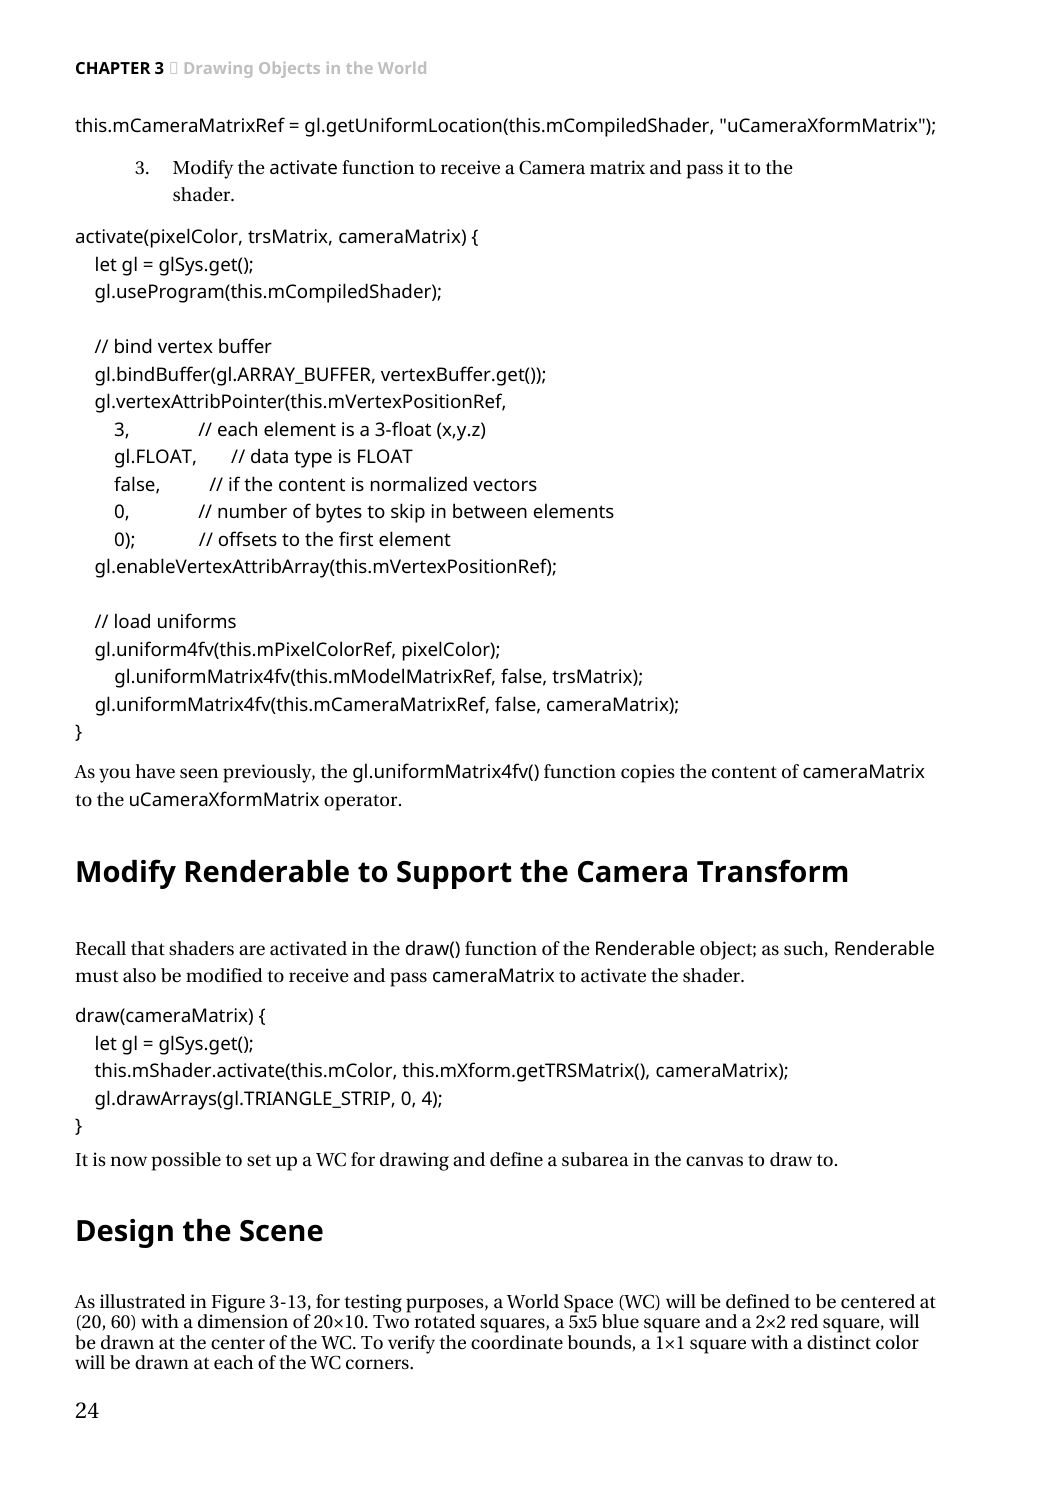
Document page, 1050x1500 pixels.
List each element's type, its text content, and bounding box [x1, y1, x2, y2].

text this.mCameraMatrixRef = gl.getUniformLocation(this.mCompiledShader, "uCameraXformMatrix"); [75, 112, 937, 138]
text gl.vertexAttribPointer(this.mVertexPositionRef, [75, 388, 937, 414]
text As you have seen previously, the gl.uniformMatrix4fv() function copies the content of cameraMatrix to the uCameraXformMatrix operator. [75, 758, 937, 811]
text } [75, 1113, 937, 1138]
text this.mShader.activate(this.mColor, this.mXform.getTRSMatrix(), cameraMatrix); [75, 1058, 937, 1083]
text 0, // number of bytes to skip in between elements [75, 498, 937, 524]
text gl.bindBuffer(gl.ARRAY_BUFFER, vertexBuffer.get()); [75, 361, 937, 386]
text gl.uniform4fv(this.mPixelColorRef, pixelColor); [75, 636, 937, 661]
text gl.drawArrays(gl.TRIANGLE_STRIP, 0, 4); [75, 1085, 937, 1111]
text gl.uniformMatrix4fv(this.mCameraMatrixRef, false, cameraMatrix); [75, 691, 937, 716]
text activate(pixelColor, trsMatrix, cameraMatrix) { [75, 223, 937, 249]
text false, // if the content is normalized vectors [75, 471, 937, 496]
text gl.uniformMatrix4fv(this.mModelMatrixRef, false, trsMatrix); [75, 663, 937, 689]
text // bind vertex buffer [75, 333, 937, 359]
text // load uniforms [75, 608, 937, 634]
text gl.enableVertexAttribArray(this.mVertexPositionRef); [75, 553, 937, 579]
text 0); // offsets to the first element [75, 526, 937, 551]
text Recall that shaders are activated in the draw() function of the Renderable object; as such, Renderable must also be modified to receive and pass cameraMatrix to activate the shader. [75, 935, 937, 988]
text It is now possible to set up a WC for drawing and define a subarea in the canvas to draw to. [75, 1153, 937, 1171]
text gl.FLOAT, // data type is FLOAT [75, 443, 937, 469]
subtitle Modify Renderable to Support the Camera Transform [75, 851, 937, 891]
text let gl = glSys.get(); [75, 251, 937, 276]
text let gl = glSys.get(); [75, 1030, 937, 1056]
list Modify the activate function to receive a Camera matrix and pass it to the shader. [135, 152, 847, 207]
text 3, // each element is a 3-float (x,y.z) [75, 416, 937, 441]
text As illustrated in Figure 3-13, for testing purposes, a World Space (WC) will be defined to be centered at (20, 60) with a dimension of 20×10. Two rotated squares, a 5x5 blue square and a 2×2 red square, will be drawn at the center of the WC. To verify the coordinate bounds, a 1×1 square with a distinct color will be drawn at each of the WC corners. [75, 1295, 937, 1374]
text } [75, 718, 937, 744]
text gl.useProgram(this.mCompiledShader); [75, 278, 937, 304]
subtitle Design the Scene [75, 1210, 937, 1250]
text draw(cameraMatrix) { [75, 1003, 937, 1028]
